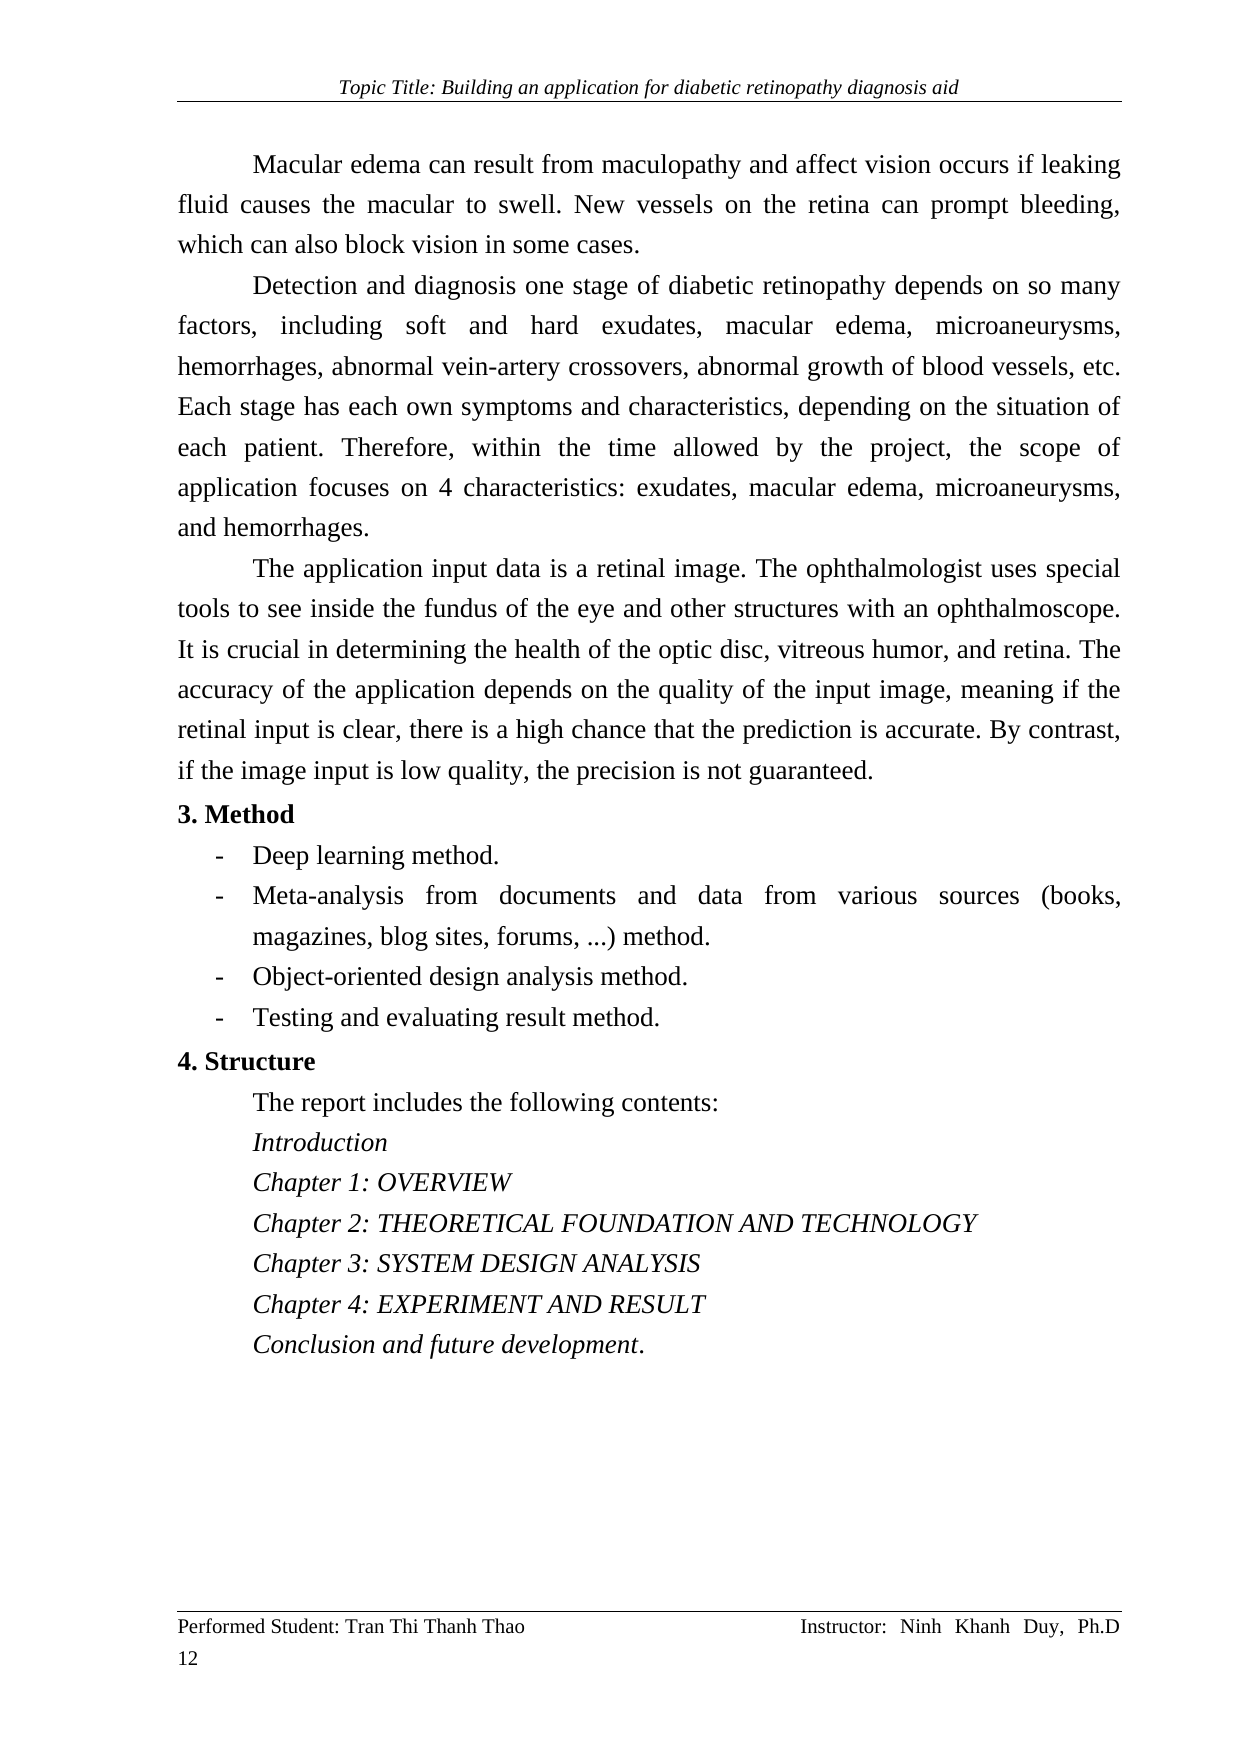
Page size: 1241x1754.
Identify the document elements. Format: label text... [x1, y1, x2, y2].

text Conclusion and future development. [177, 1328, 1122, 1359]
list Meta-analysis from documents and data from various sources (books, magazines, blog sites, forums, ...) method. [215, 879, 1122, 951]
text Chapter 3: SYSTEM DESIGN ANALYSIS [177, 1247, 1122, 1278]
text The application input data is a retinal image. The ophthalmologist uses special tools to see inside the fundus of the eye and other structures with an ophthalmoscope. It is crucial in determining the health of the optic disc, vitreous humor, and retina. The accuracy of the application depends on the quality of the input image, meaning if the retinal input is clear, there is a high chance that the prediction is accurate. By contrast, if the image input is low quality, the precision is not guaranteed. [177, 552, 1122, 785]
text Chapter 4: EXPERIMENT AND RESULT [177, 1288, 1122, 1319]
list Deep learning method. [215, 839, 1122, 870]
text Macular edema can result from maculopathy and affect vision occurs if leaking fluid causes the macular to swell. New vessels on the retina can prompt bleeding, which can also block vision in some cases. [177, 148, 1122, 260]
list Object-oriented design analysis method. [215, 960, 1122, 991]
text Chapter 2: THEORETICAL FOUNDATION AND TECHNOLOGY [177, 1207, 1122, 1238]
text Detection and diagnosis one stage of diabetic retinopathy depends on so many factors, including soft and hard exudates, macular edema, microaneurysms, hemorrhages, abnormal vein-artery crossovers, abnormal growth of blood vessels, etc. Each stage has each own symptoms and characteristics, depending on the situation of each patient. Therefore, within the time allowed by the project, the scope of application focuses on 4 characteristics: exudates, macular edema, microaneurysms, and hemorrhages. [177, 269, 1122, 543]
subtitle 3. Method [177, 798, 1122, 830]
list Testing and evaluating result method. [215, 1001, 1122, 1032]
text Introduction [177, 1126, 1122, 1157]
text The report includes the following contents: [177, 1086, 1122, 1117]
subtitle 4. Structure [177, 1045, 1122, 1076]
text Chapter 1: OVERVIEW [177, 1166, 1122, 1198]
